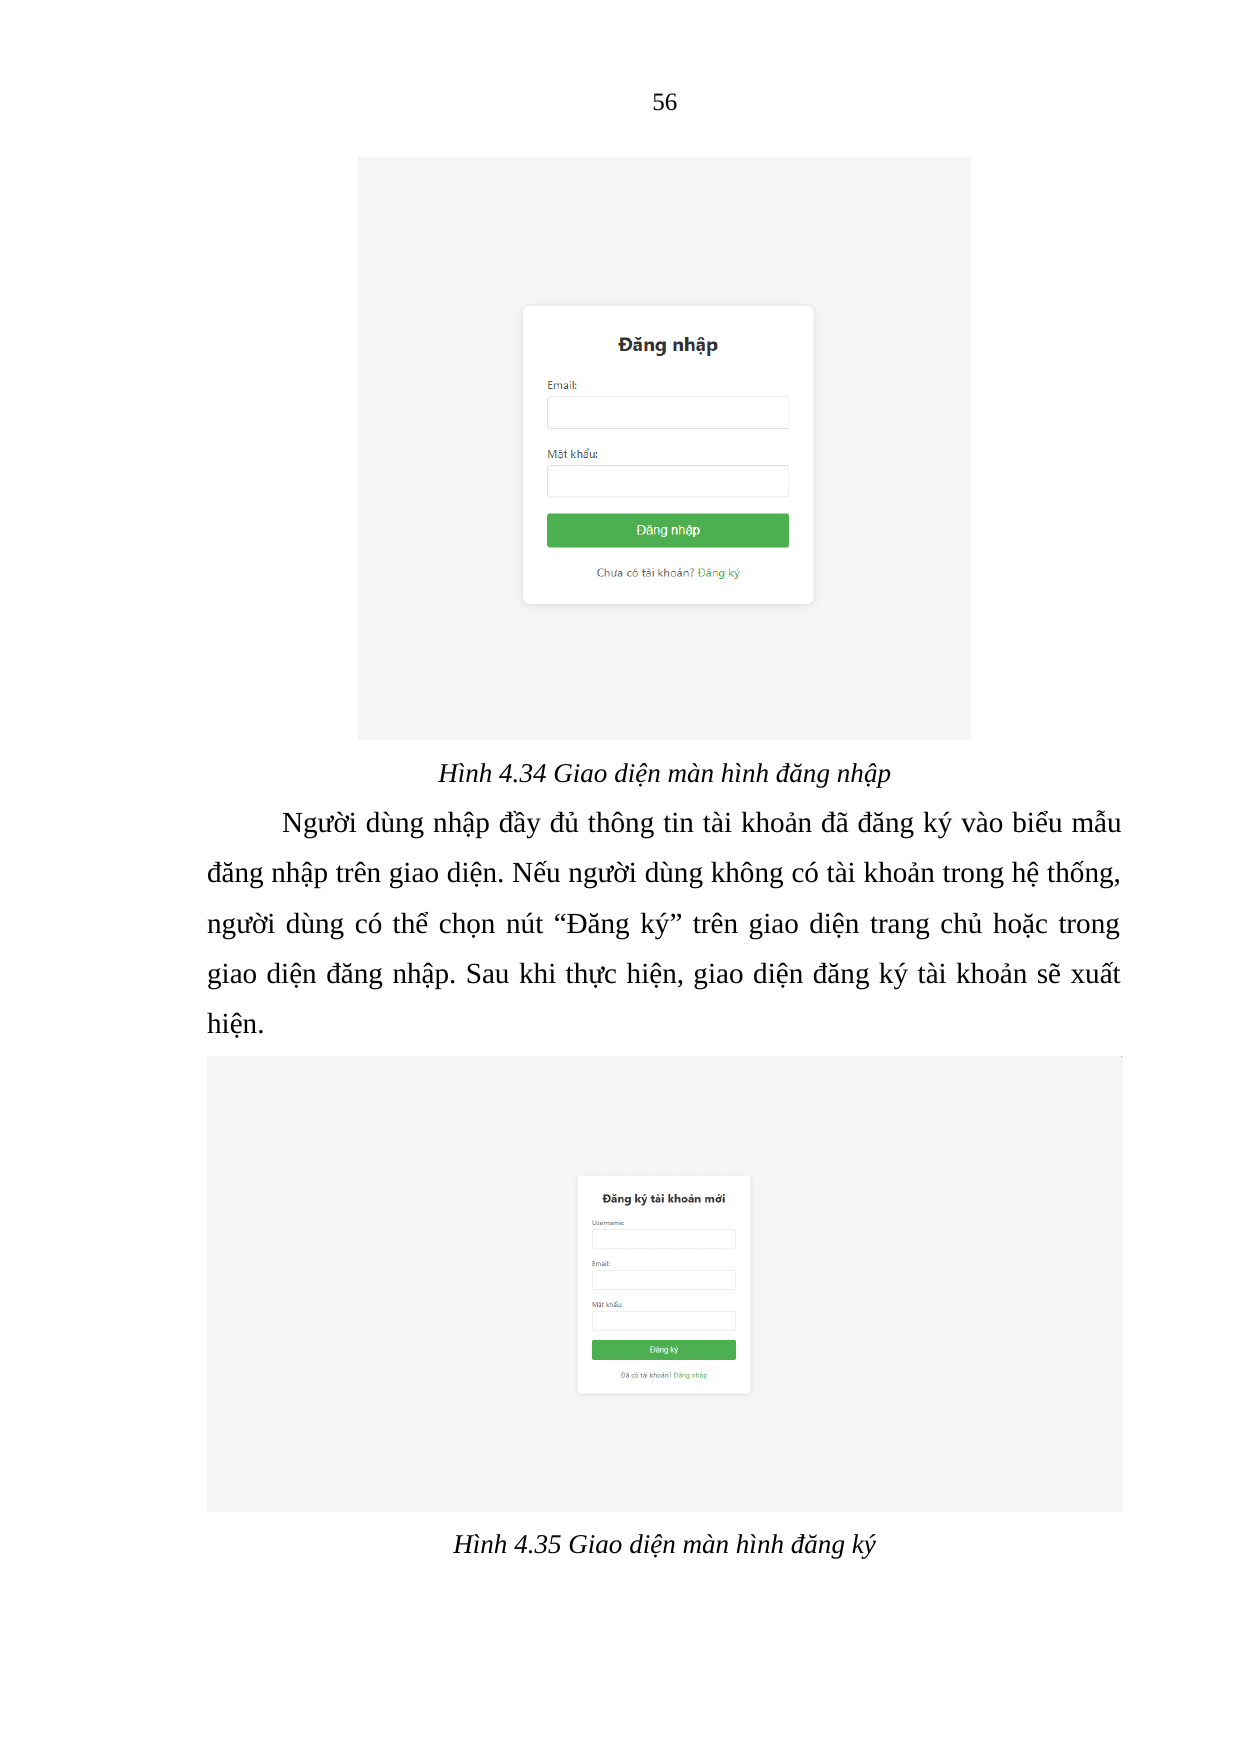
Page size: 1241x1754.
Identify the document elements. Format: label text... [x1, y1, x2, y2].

picture [206, 1056, 1123, 1512]
text Người dùng nhập đầy đủ thông tin tài khoản đã đăng ký vào biểu mẫu đăng nhập trên giao diện. Nếu người dùng không có tài khoản trong hệ thống, người dùng có thể chọn nút “Đăng ký” trên giao diện trang chủ hoặc trong giao diện đăng nhập. Sau khi thực hiện, giao diện đăng ký tài khoản sẽ xuất hiện. [207, 805, 1122, 1040]
picture [357, 157, 972, 740]
